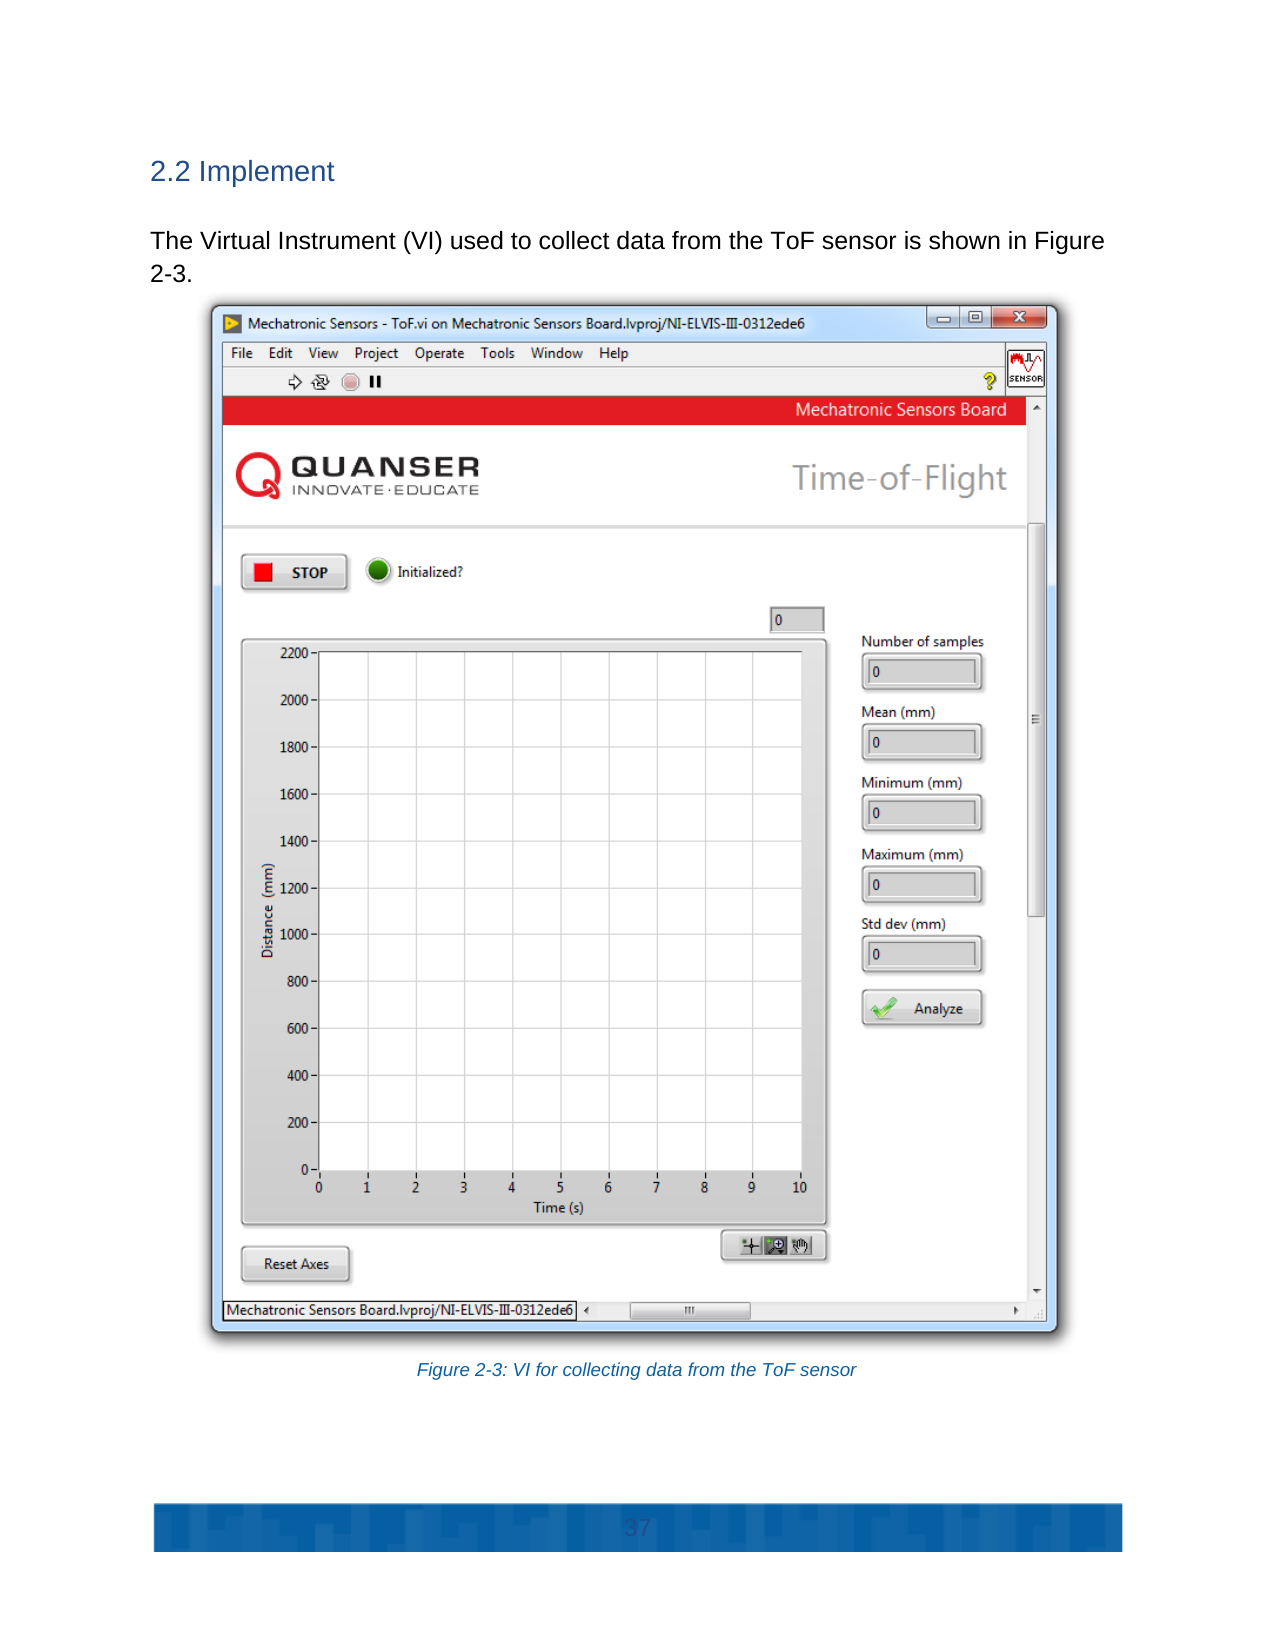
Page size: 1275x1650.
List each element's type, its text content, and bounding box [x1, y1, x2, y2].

picture [196, 291, 1079, 1355]
text Figure 2-3: VI for collecting data from the ToF sensor [150, 1359, 1125, 1380]
subtitle 2.2 Implement [150, 154, 1125, 188]
picture [153, 1503, 1123, 1552]
text The Virtual Instrument (VI) used to collect data from the ToF sensor is shown in Figure 2-3. [150, 226, 1125, 287]
